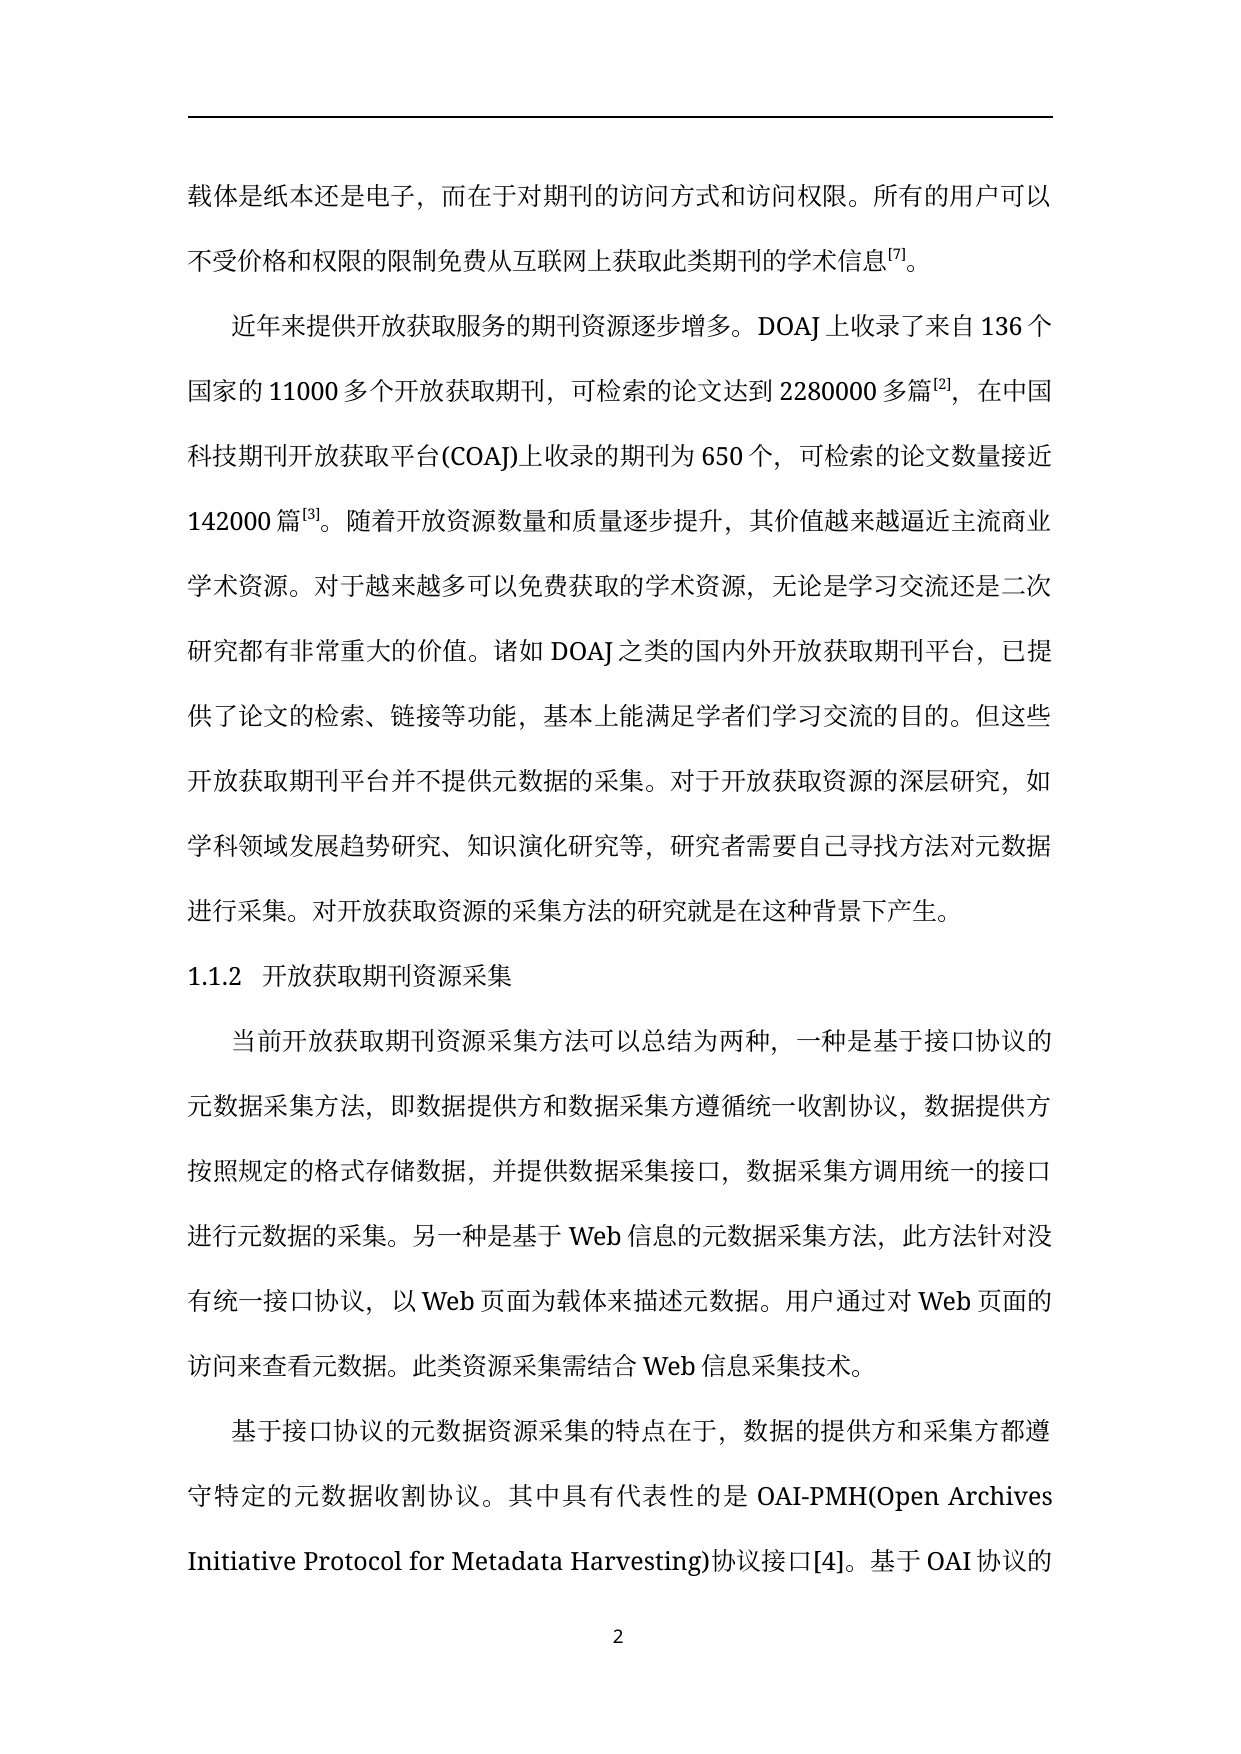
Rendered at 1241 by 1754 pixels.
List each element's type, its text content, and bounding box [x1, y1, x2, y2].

text 当前开放获取期刊资源采集方法可以总结为两种，一种是基于接口协议的元数据采集方法，即数据提供方和数据采集方遵循统一收割协议，数据提供方按照规定的格式存储数据，并提供数据采集接口，数据采集方调用统一的接口进行元数据的采集。另一种是基于Web信息的元数据采集方法，此方法针对没有统一接口协议，以Web页面为载体来描述元数据。用户通过对Web页面的访问来查看元数据。此类资源采集需结合Web信息采集技术。 [187, 1007, 1053, 1397]
text 近年来提供开放获取服务的期刊资源逐步增多。DOAJ上收录了来自136个国家的11000多个开放获取期刊，可检索的论文达到2280000多篇[2]，在中国科技期刊开放获取平台(COAJ)上收录的期刊为650个，可检索的论文数量接近142000篇[3]。随着开放资源数量和质量逐步提升，其价值越来越逼近主流商业学术资源。对于越来越多可以免费获取的学术资源，无论是学习交流还是二次研究都有非常重大的价值。诸如DOAJ之类的国内外开放获取期刊平台，已提供了论文的检索、链接等功能，基本上能满足学者们学习交流的目的。但这些开放获取期刊平台并不提供元数据的采集。对于开放获取资源的深层研究，如学科领域发展趋势研究、知识演化研究等，研究者需要自己寻找方法对元数据进行采集。对开放获取资源的采集方法的研究就是在这种背景下产生。 [187, 292, 1053, 942]
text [187, 162, 1053, 292]
list 开放获取期刊资源采集 [187, 942, 1053, 1007]
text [187, 1397, 1053, 1592]
